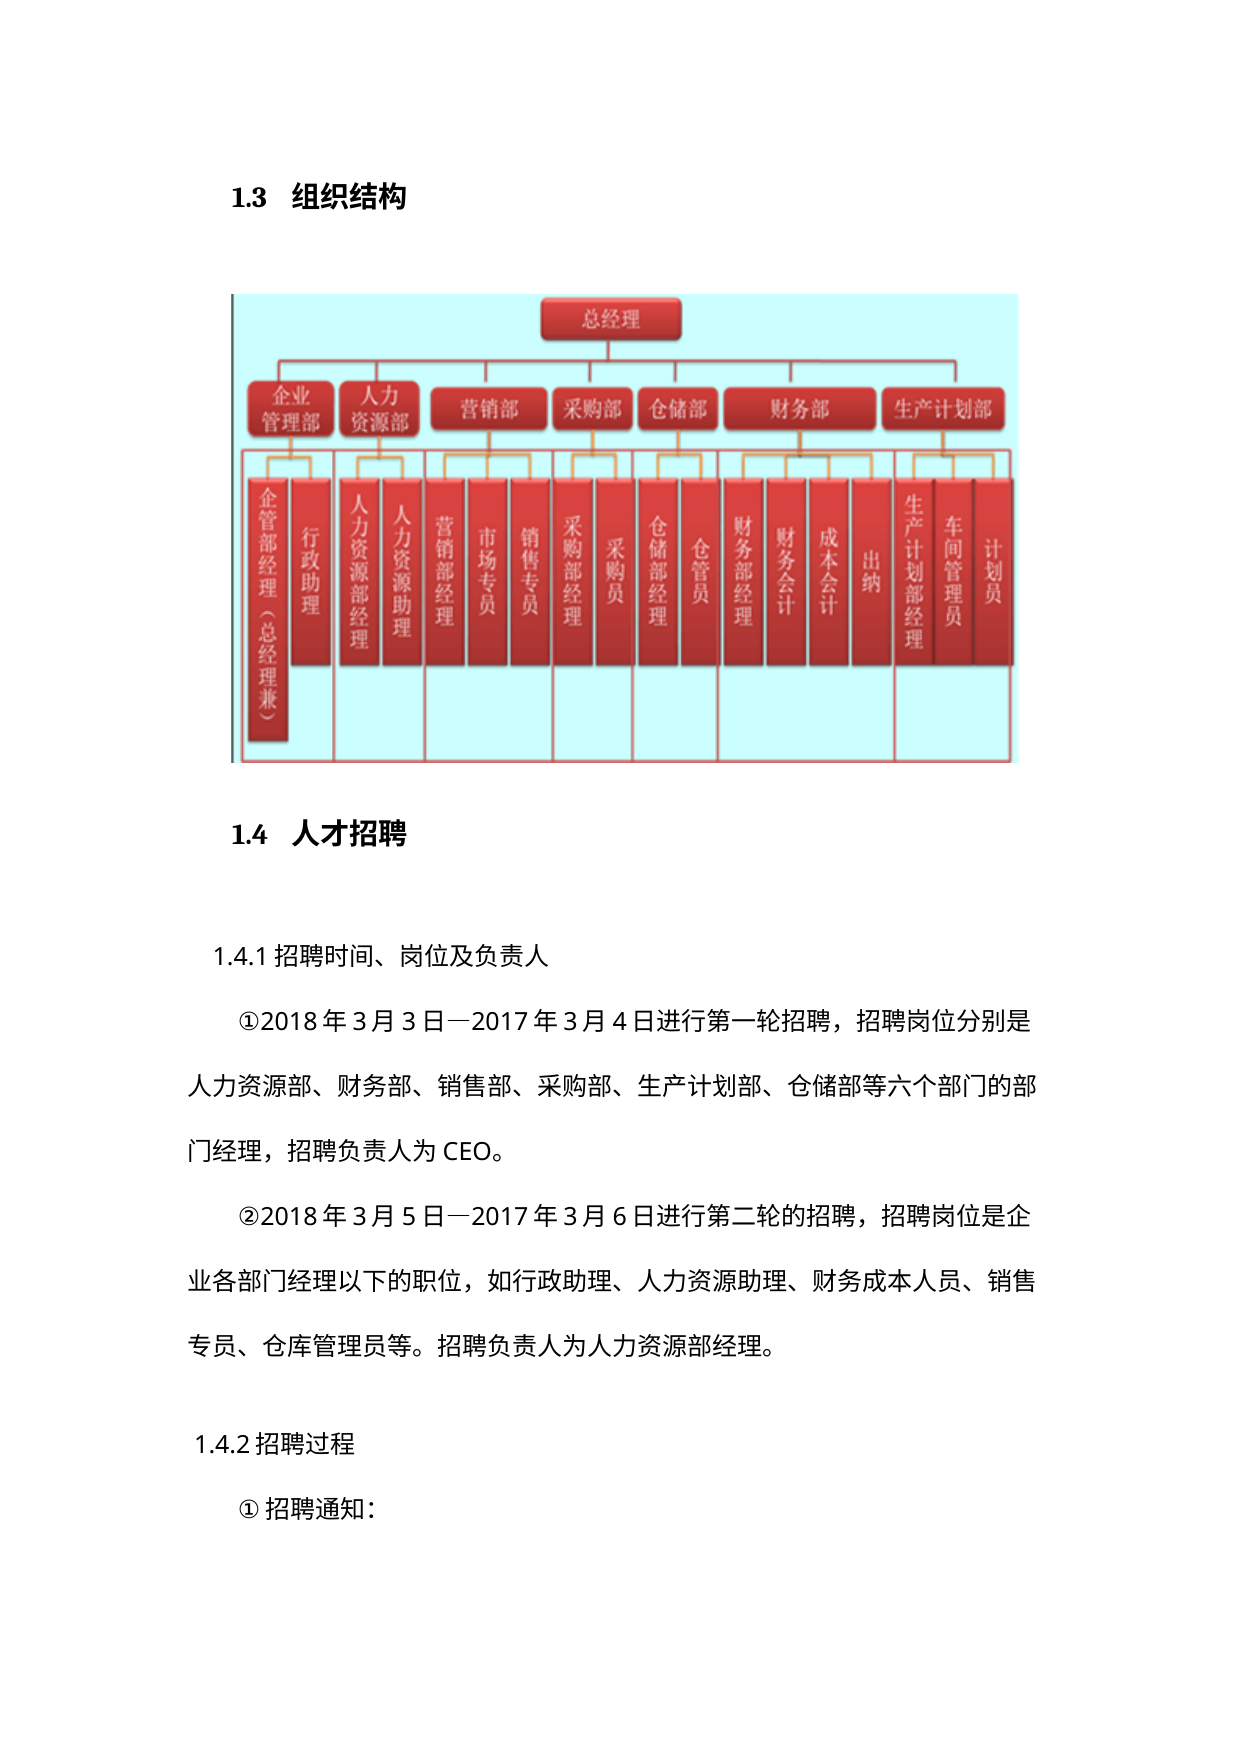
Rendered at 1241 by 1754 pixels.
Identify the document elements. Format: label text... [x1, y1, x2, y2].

subtitle 组织结构 [232, 162, 1053, 227]
text 1.4.1招聘时间、岗位及负责人 [187, 922, 1053, 987]
subtitle 人才招聘 [232, 799, 1053, 864]
picture [231, 294, 1019, 763]
text 1.4.2招聘过程 [187, 1410, 1053, 1475]
text ①2018年3月3日—2017年3月4日进行第一轮招聘，招聘岗位分别是人力资源部、财务部、销售部、采购部、生产计划部、仓储部等六个部门的部门经理，招聘负责人为CEO。 [187, 987, 1053, 1182]
text ①招聘通知： [187, 1475, 1053, 1540]
text ②2018年3月5日—2017年3月6日进行第二轮的招聘，招聘岗位是企业各部门经理以下的职位，如行政助理、人力资源助理、财务成本人员、销售专员、仓库管理员等。招聘负责人为人力资源部经理。 [187, 1182, 1053, 1377]
